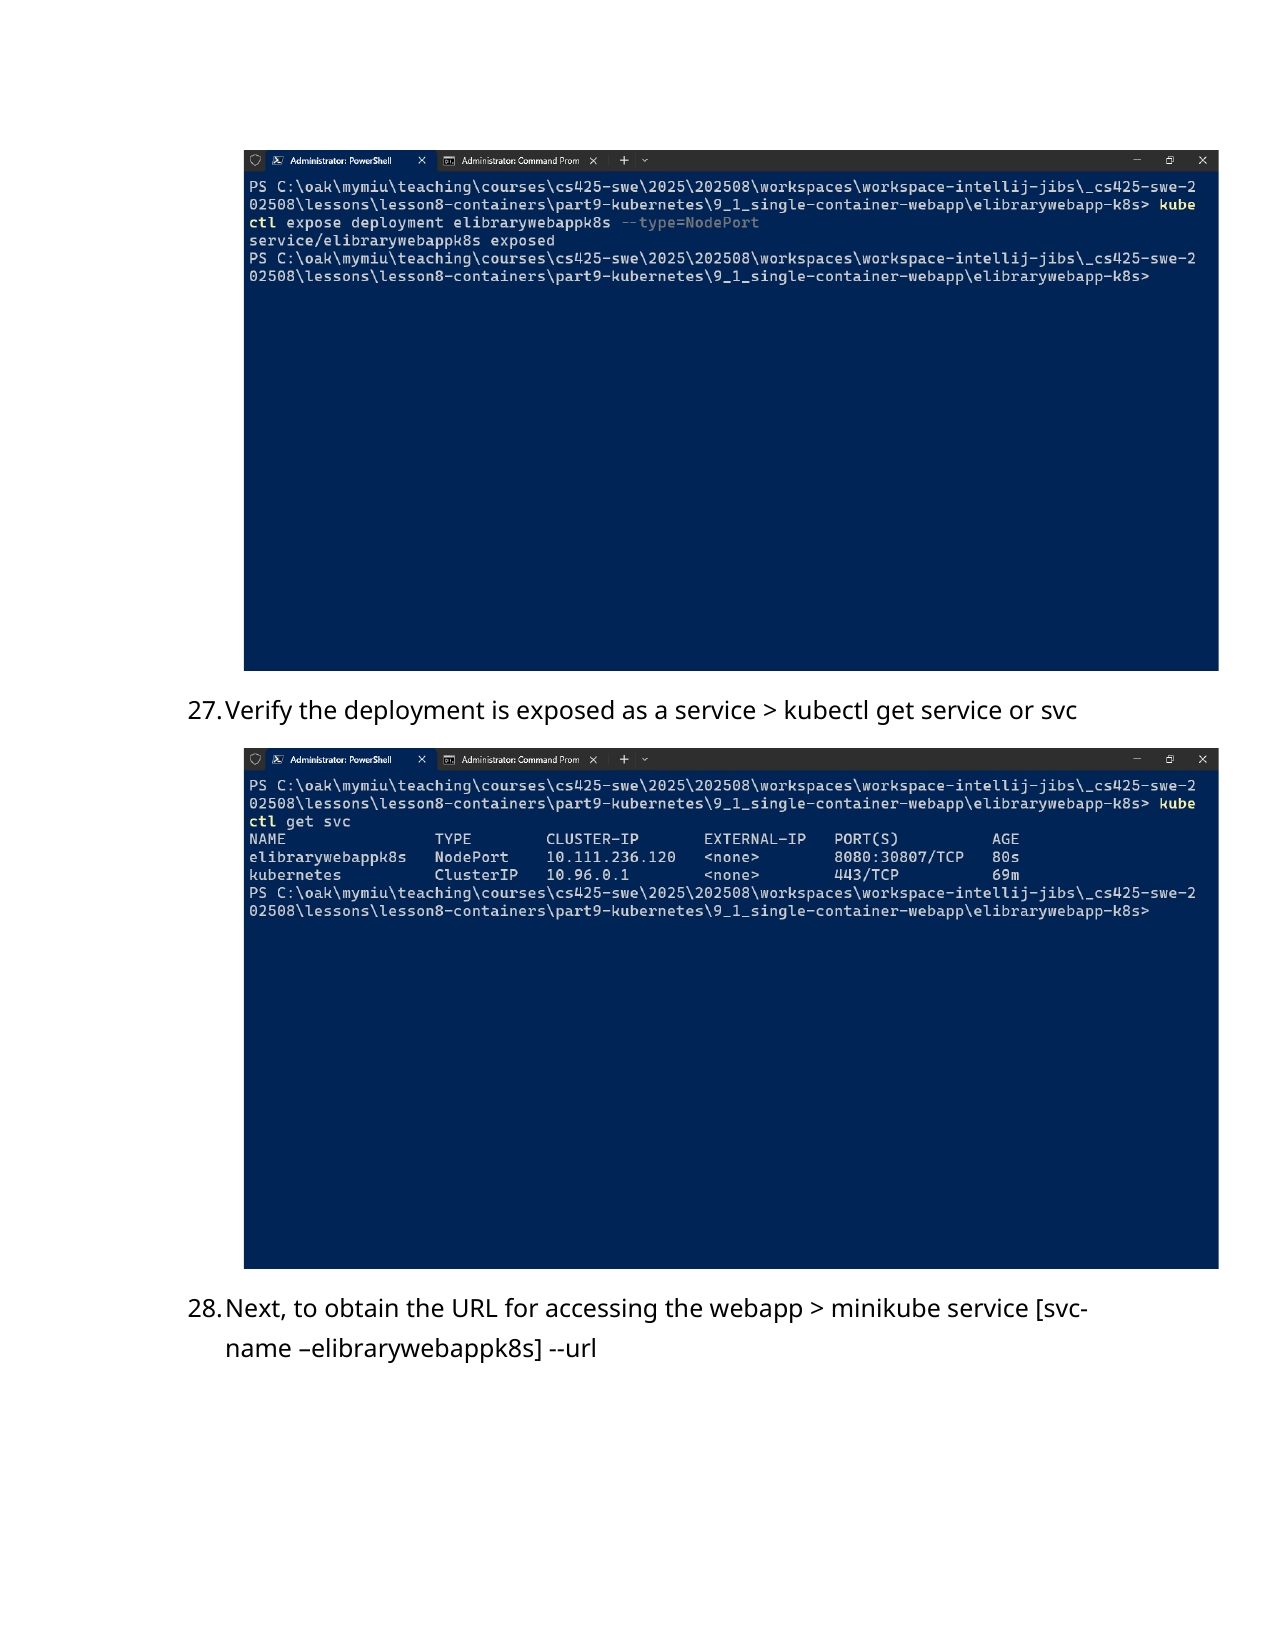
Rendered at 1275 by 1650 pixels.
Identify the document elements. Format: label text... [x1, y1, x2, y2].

list Verify the deployment is exposed as a service > kubectl get service or svc [187, 692, 1125, 726]
list Next, to obtain the URL for accessing the webapp > minikube service [svc-name –elibrarywebappk8s] --url [187, 1291, 1125, 1364]
